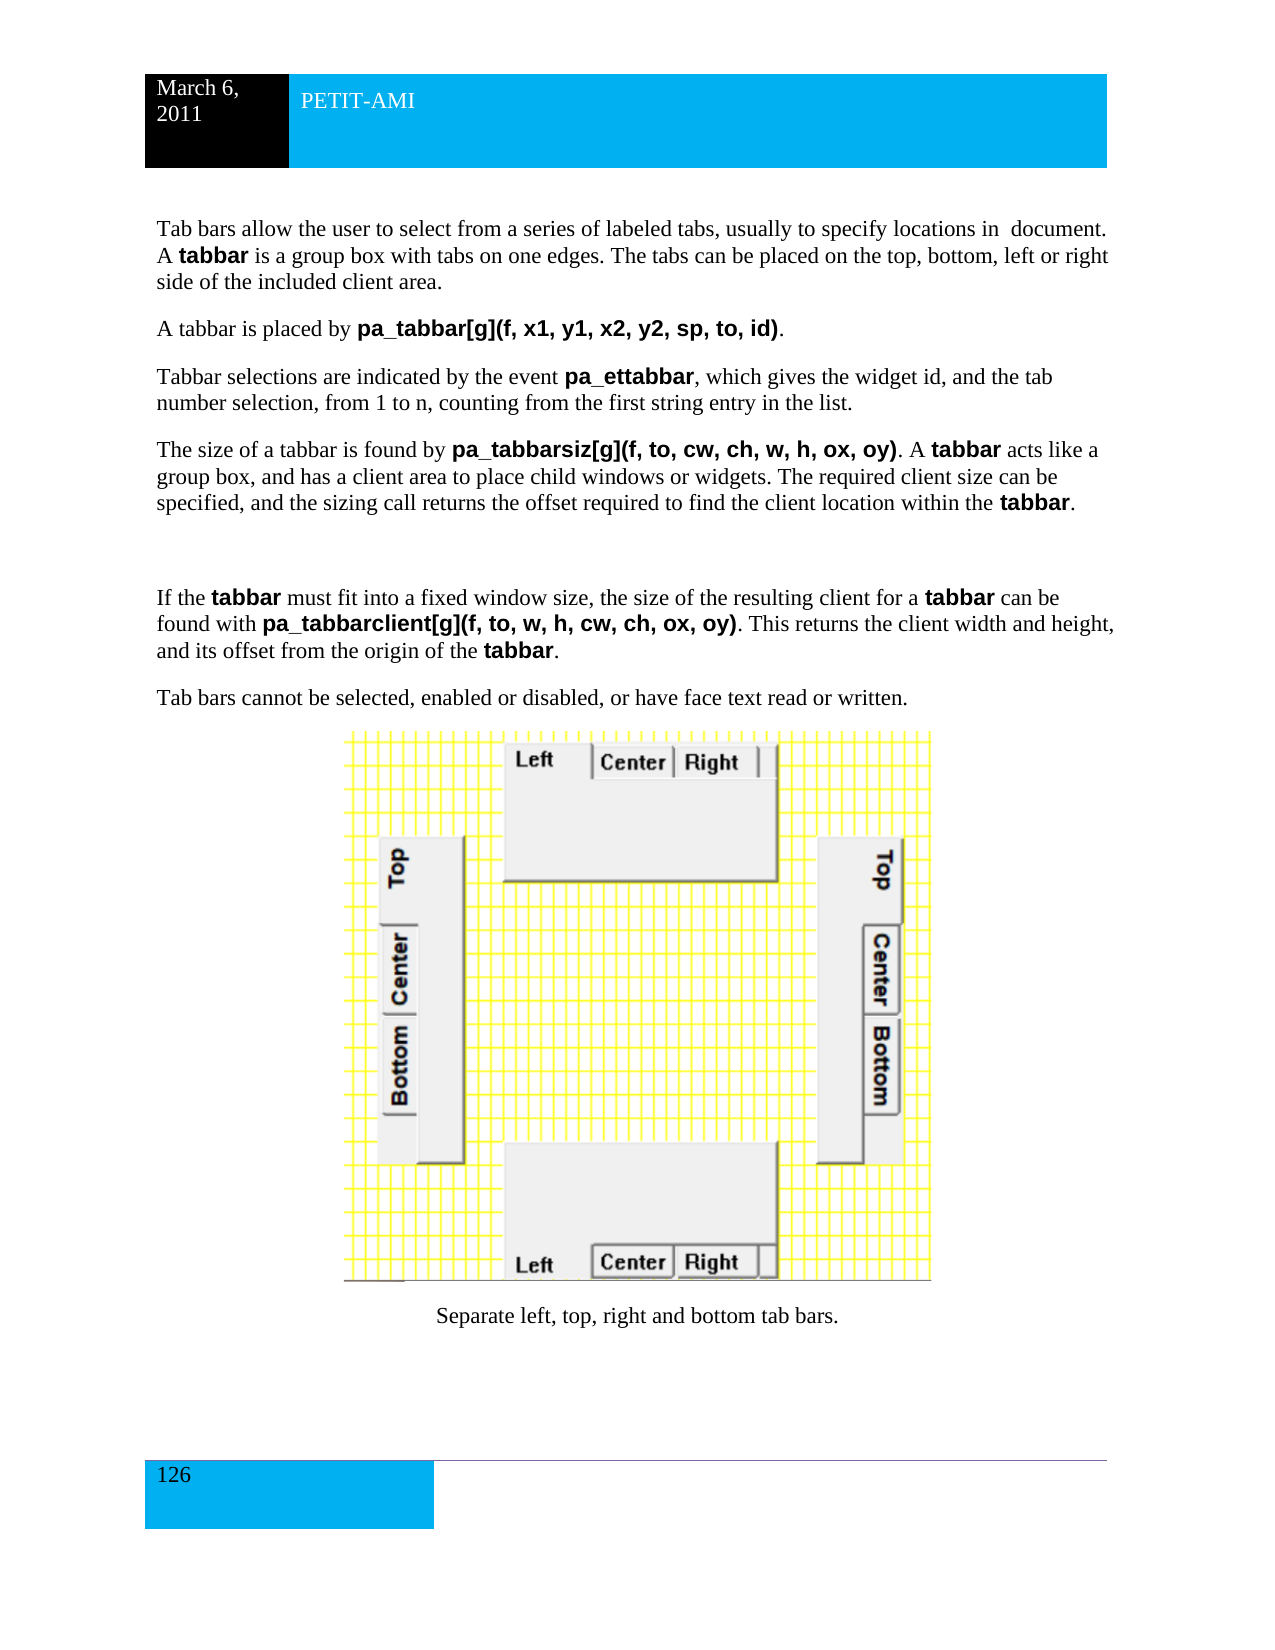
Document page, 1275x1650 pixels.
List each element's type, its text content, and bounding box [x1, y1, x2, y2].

text If the tabbar must fit into a fixed window size, the size of the resulting client for a tabbar can be found with pa_tabbarclient[g](f, to, w, h, cw, ch, ox, oy). This returns the client width and height, and its offset from the origin of the tabbar. [156, 584, 1118, 663]
text A tabbar is placed by pa_tabbar[g](f, x1, y1, x2, y2, sp, to, id). [156, 315, 1118, 342]
text Tab bars allow the user to select from a series of labeled tabs, usually to specify locations in document. A tabbar is a group box with tabs on one edges. The tabs can be placed on the top, bottom, left or right side of the included client area. [156, 215, 1118, 294]
picture [343, 731, 932, 1282]
text Tabbar selections are indicated by the event pa_ettabbar, which gives the widget id, and the tab number selection, from 1 to n, counting from the first string entry in the list. [156, 363, 1118, 416]
text Tab bars cannot be selected, enabled or disabled, or have face text read or written. [156, 684, 1118, 710]
text Separate left, top, right and bottom tab bars. [156, 1302, 1118, 1329]
text The size of a tabbar is found by pa_tabbarsiz[g](f, to, cw, ch, w, h, ox, oy). A tabbar acts like a group box, and has a client area to place child windows or widgets. The required client size can be specified, and the sizing call returns the offset required to find the client location within the tabbar. [156, 436, 1118, 516]
